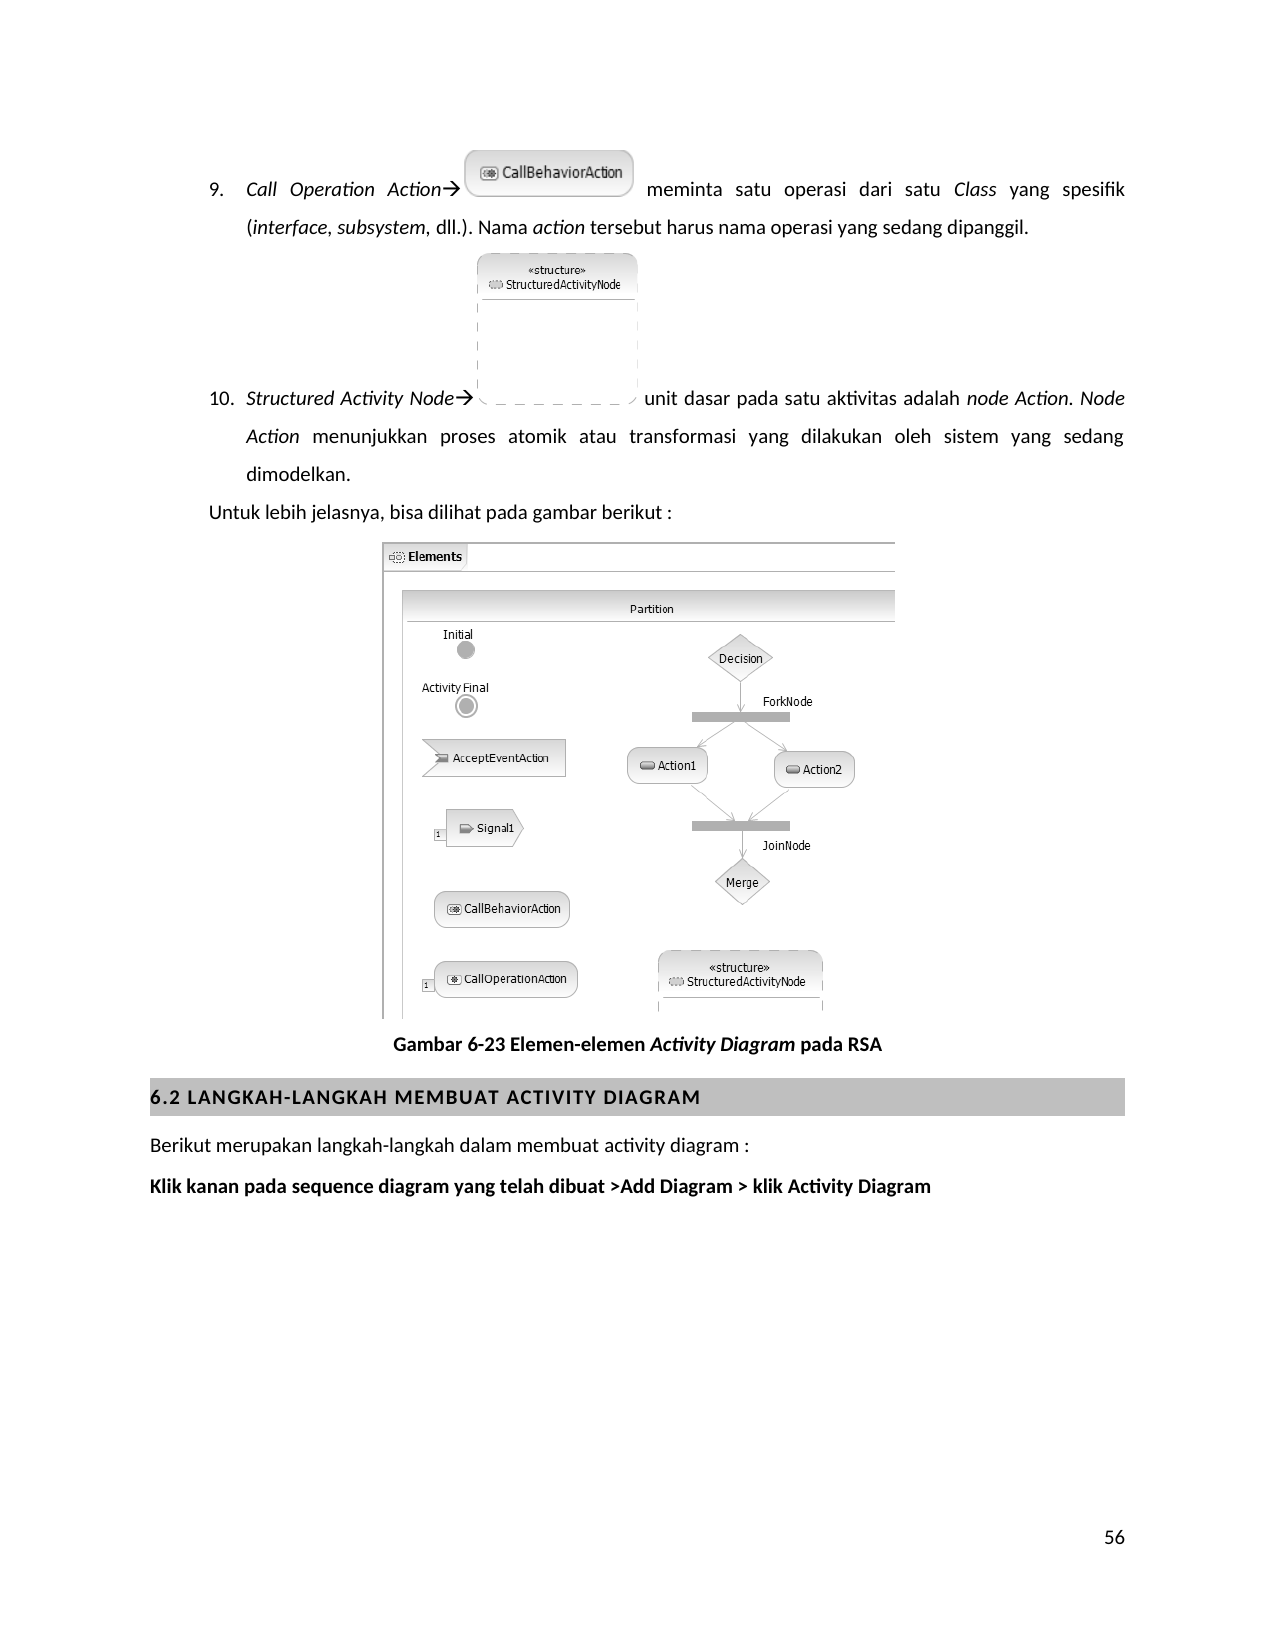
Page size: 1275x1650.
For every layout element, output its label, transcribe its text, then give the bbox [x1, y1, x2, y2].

subtitle 6.2 Langkah-Langkah Membuat Activity Diagram [150, 1084, 1125, 1109]
list Structured Activity Node unit dasar pada satu aktivitas adalah node Action. Node Action menunjukkan proses atomik atau transformasi yang dilakukan oleh sistem yang sedang dimodelkan. [208, 252, 1125, 487]
list Call Operation Action meminta satu operasi dari satu Class yang spesifik (interface, subsystem, dll.). Nama action tersebut harus nama operasi yang sedang dipanggil. [208, 150, 1125, 239]
text Untuk lebih jelasnya, bisa dilihat pada gambar berikut : [208, 499, 1125, 525]
text Berikut merupakan langkah-langkah dalam membuat activity diagram : [150, 1132, 1125, 1157]
text Klik kanan pada sequence diagram yang telah dibuat >Add Diagram > klik Activity Diagram [150, 1174, 1125, 1199]
